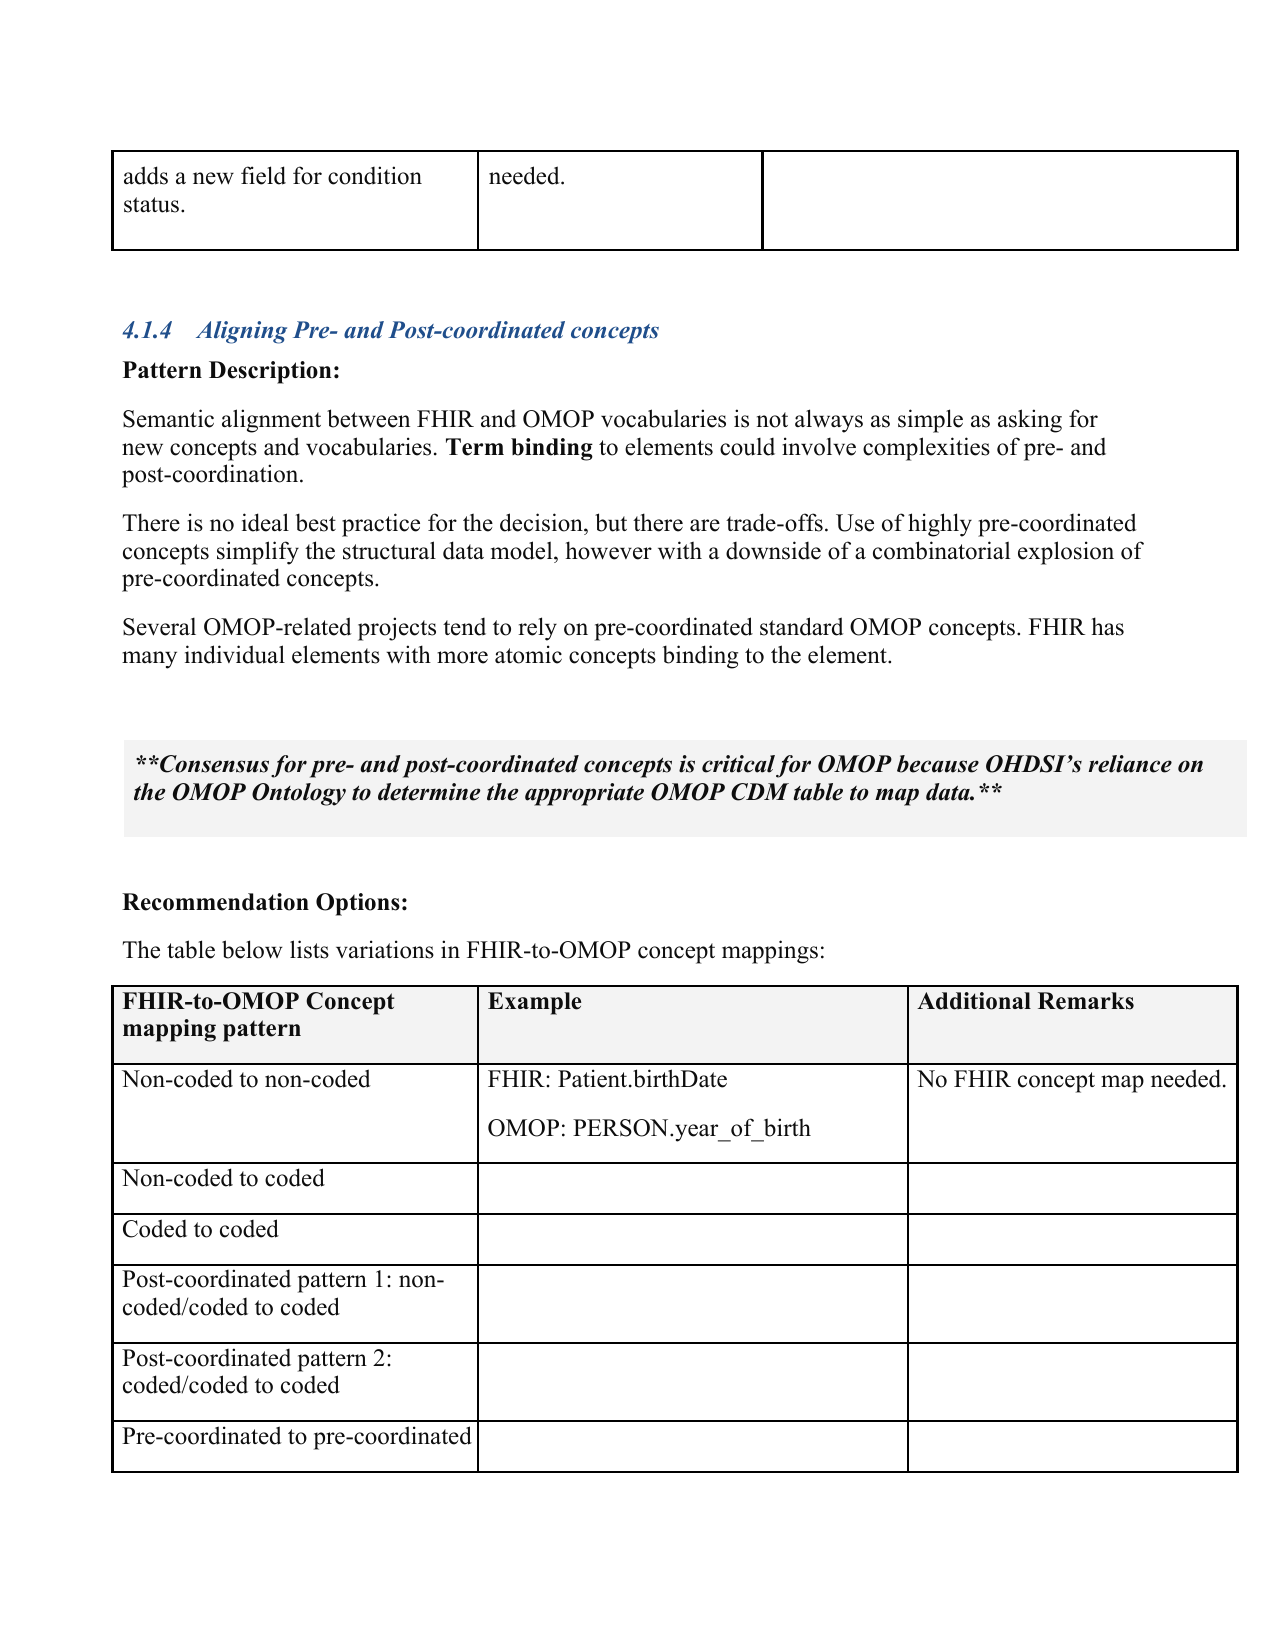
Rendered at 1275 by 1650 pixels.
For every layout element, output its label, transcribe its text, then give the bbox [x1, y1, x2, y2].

table_cell [764, 152, 1236, 249]
table_cell FHIR: Patient.birthDate OMOP: PERSON.year_of_birth [479, 1065, 907, 1162]
table_cell [909, 1164, 1236, 1213]
text Several OMOP-related projects tend to rely on pre-coordinated standard OMOP concepts. FHIR has many individual elements with more atomic concepts binding to the element. [122, 613, 1144, 668]
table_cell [114, 152, 477, 249]
table_header Example [479, 987, 907, 1063]
table_cell Non-coded to coded [114, 1164, 477, 1213]
table_cell Post-coordinated pattern 1: non-coded/coded to coded [114, 1266, 477, 1342]
table_cell [909, 1422, 1236, 1471]
table_cell [909, 1344, 1236, 1420]
table_cell [479, 1422, 907, 1471]
text Pattern Description: [122, 357, 1144, 384]
text Recommendation Options: [122, 888, 1144, 915]
text Semantic alignment between FHIR and OMOP vocabularies is not always as simple as asking for new concepts and vocabularies. Term binding to elements could involve complexities of pre- and post-coordination. [122, 405, 1144, 488]
table_cell Pre-coordinated to pre-coordinated [114, 1422, 477, 1471]
table_cell Coded to coded [114, 1215, 477, 1263]
text The table below lists variations in FHIR-to-OMOP concept mappings: [122, 936, 1144, 964]
table_cell No FHIR concept map needed. [909, 1065, 1236, 1162]
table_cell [479, 152, 761, 249]
table_cell Post-coordinated pattern 2: coded/coded to coded [114, 1344, 477, 1420]
table_cell Non-coded to non-coded [114, 1065, 477, 1162]
table_cell [479, 1215, 907, 1263]
table_cell [479, 1344, 907, 1420]
table_cell [479, 1164, 907, 1213]
table_cell [909, 1266, 1236, 1342]
text There is no ideal best practice for the decision, but there are trade-offs. Use of highly pre-coordinated concepts simplify the structural data model, however with a downside of a combinatorial explosion of pre-coordinated concepts. [122, 509, 1144, 592]
table_header Additional Remarks [909, 987, 1236, 1063]
table_cell [909, 1215, 1236, 1263]
table_header FHIR-to-OMOP Concept mapping pattern [114, 987, 477, 1063]
table_cell [479, 1266, 907, 1342]
table_header **Consensus for pre- and post-coordinated concepts is critical for OMOP because OHDSI’s reliance on the OMOP Ontology to determine the appropriate OMOP CDM table to map data.** [124, 740, 1247, 837]
subtitle Aligning Pre- and Post-coordinated concepts [122, 316, 1144, 344]
